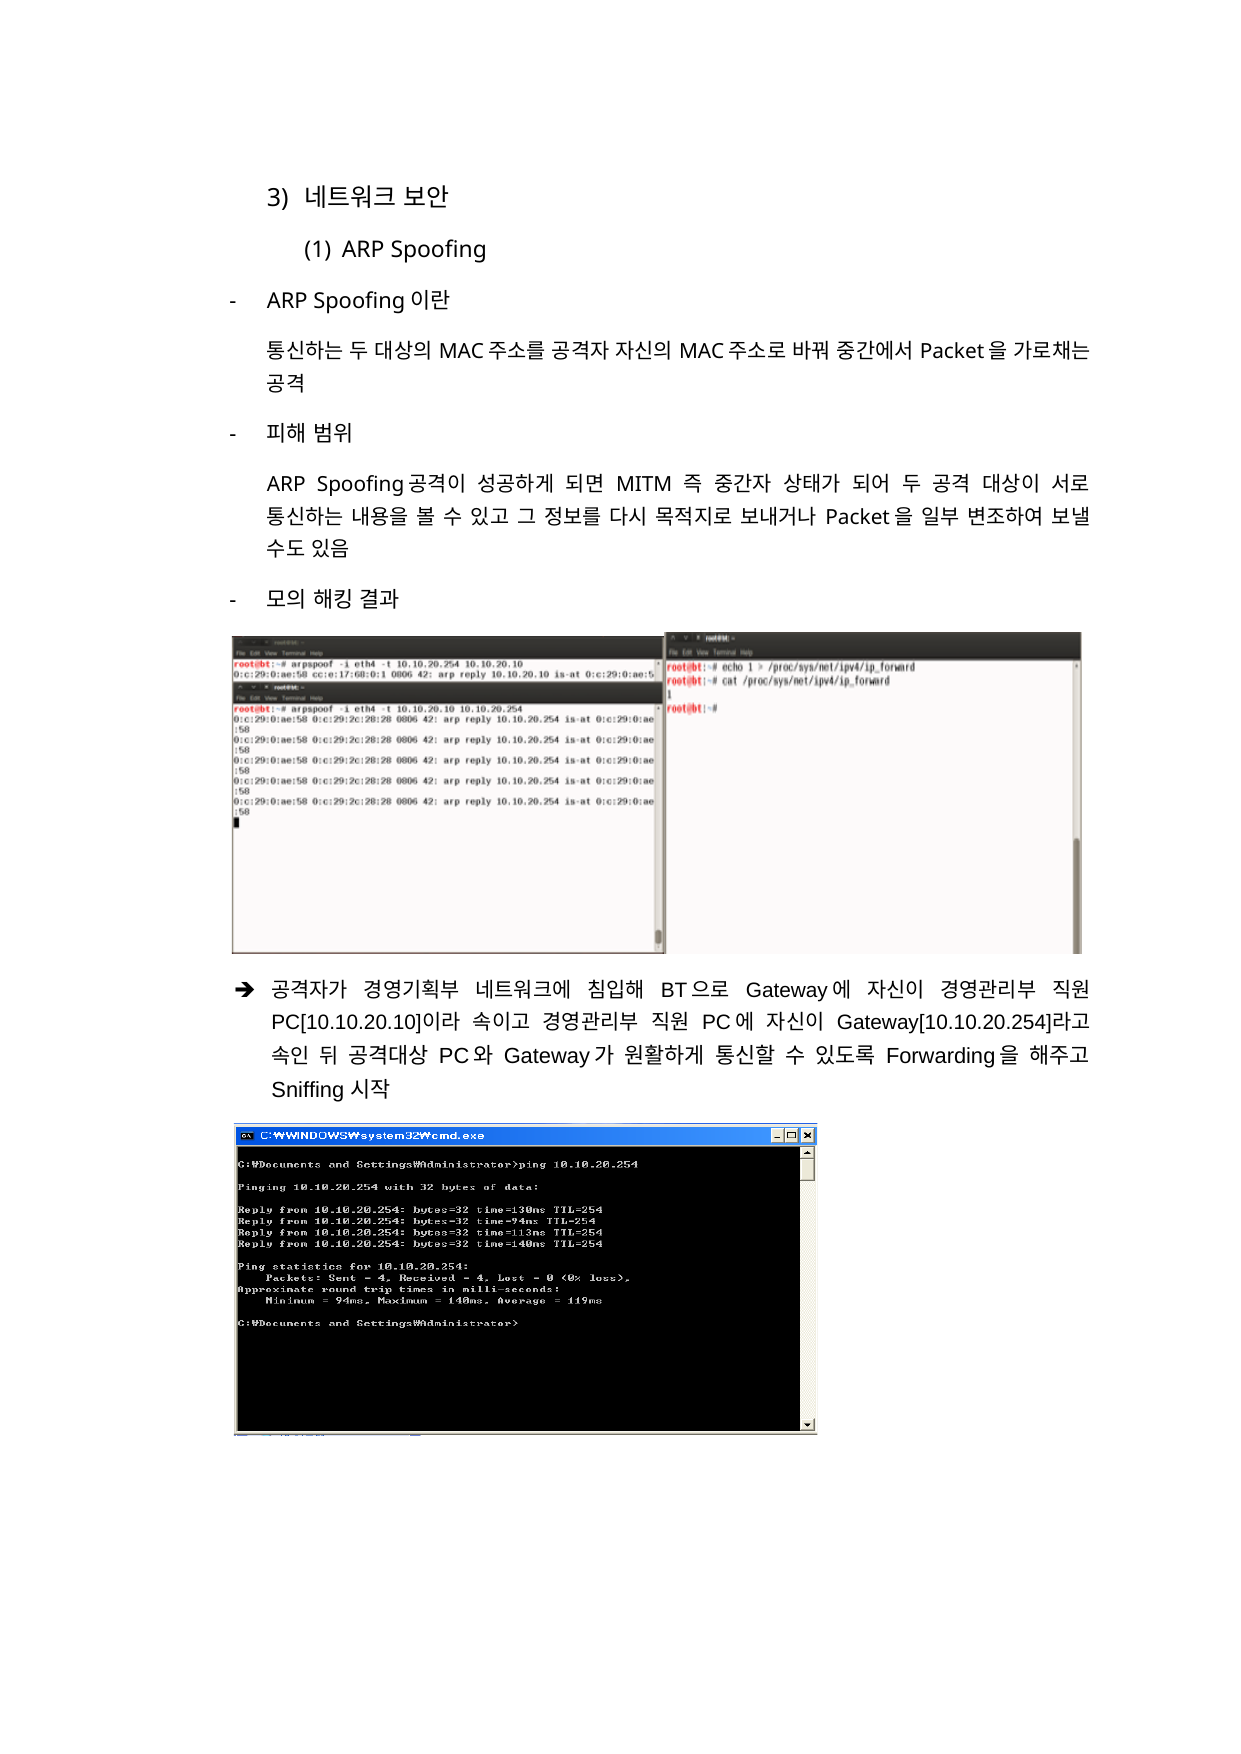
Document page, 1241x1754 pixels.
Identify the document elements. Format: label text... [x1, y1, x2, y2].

list ARP Spoofing공격이 성공하게 되면 MITM 즉 중간자 상태가 되어 두 공격 대상이 서로 통신하는 내용을 볼 수 있고 그 정보를 다시 목적지로 보내거나 Packet을 일부 변조하여 보낼 수도 있음 [267, 467, 1090, 563]
picture [233, 1123, 818, 1436]
text 통신하는 두 대상의 MAC주소를 공격자 자신의 MAC주소로 바꿔 중간에서 Packet을 가로채는 공격 [267, 334, 1090, 397]
list ARP Spoofing이란 [229, 283, 1090, 315]
list 피해 범위 [229, 416, 1090, 448]
list 모의 해킹 결과 [229, 582, 1090, 614]
list ARP Spoofing [304, 233, 1090, 264]
list 공격자가 경영기획부 네트워크에 침입해 BT으로 Gateway에 자신이 경영관리부 직원 PC[10.10.20.10]이라 속이고 경영관리부 직원 PC에 자신이 Gateway[10.10.20.254]라고 속인 뒤 공격대상 PC와 Gateway가 원활하게 통신할 수 있도록 Forwarding을 해주고 Sniffing 시작 [234, 973, 1090, 1104]
picture [231, 632, 1082, 954]
list 네트워크 보안 [267, 177, 1090, 213]
